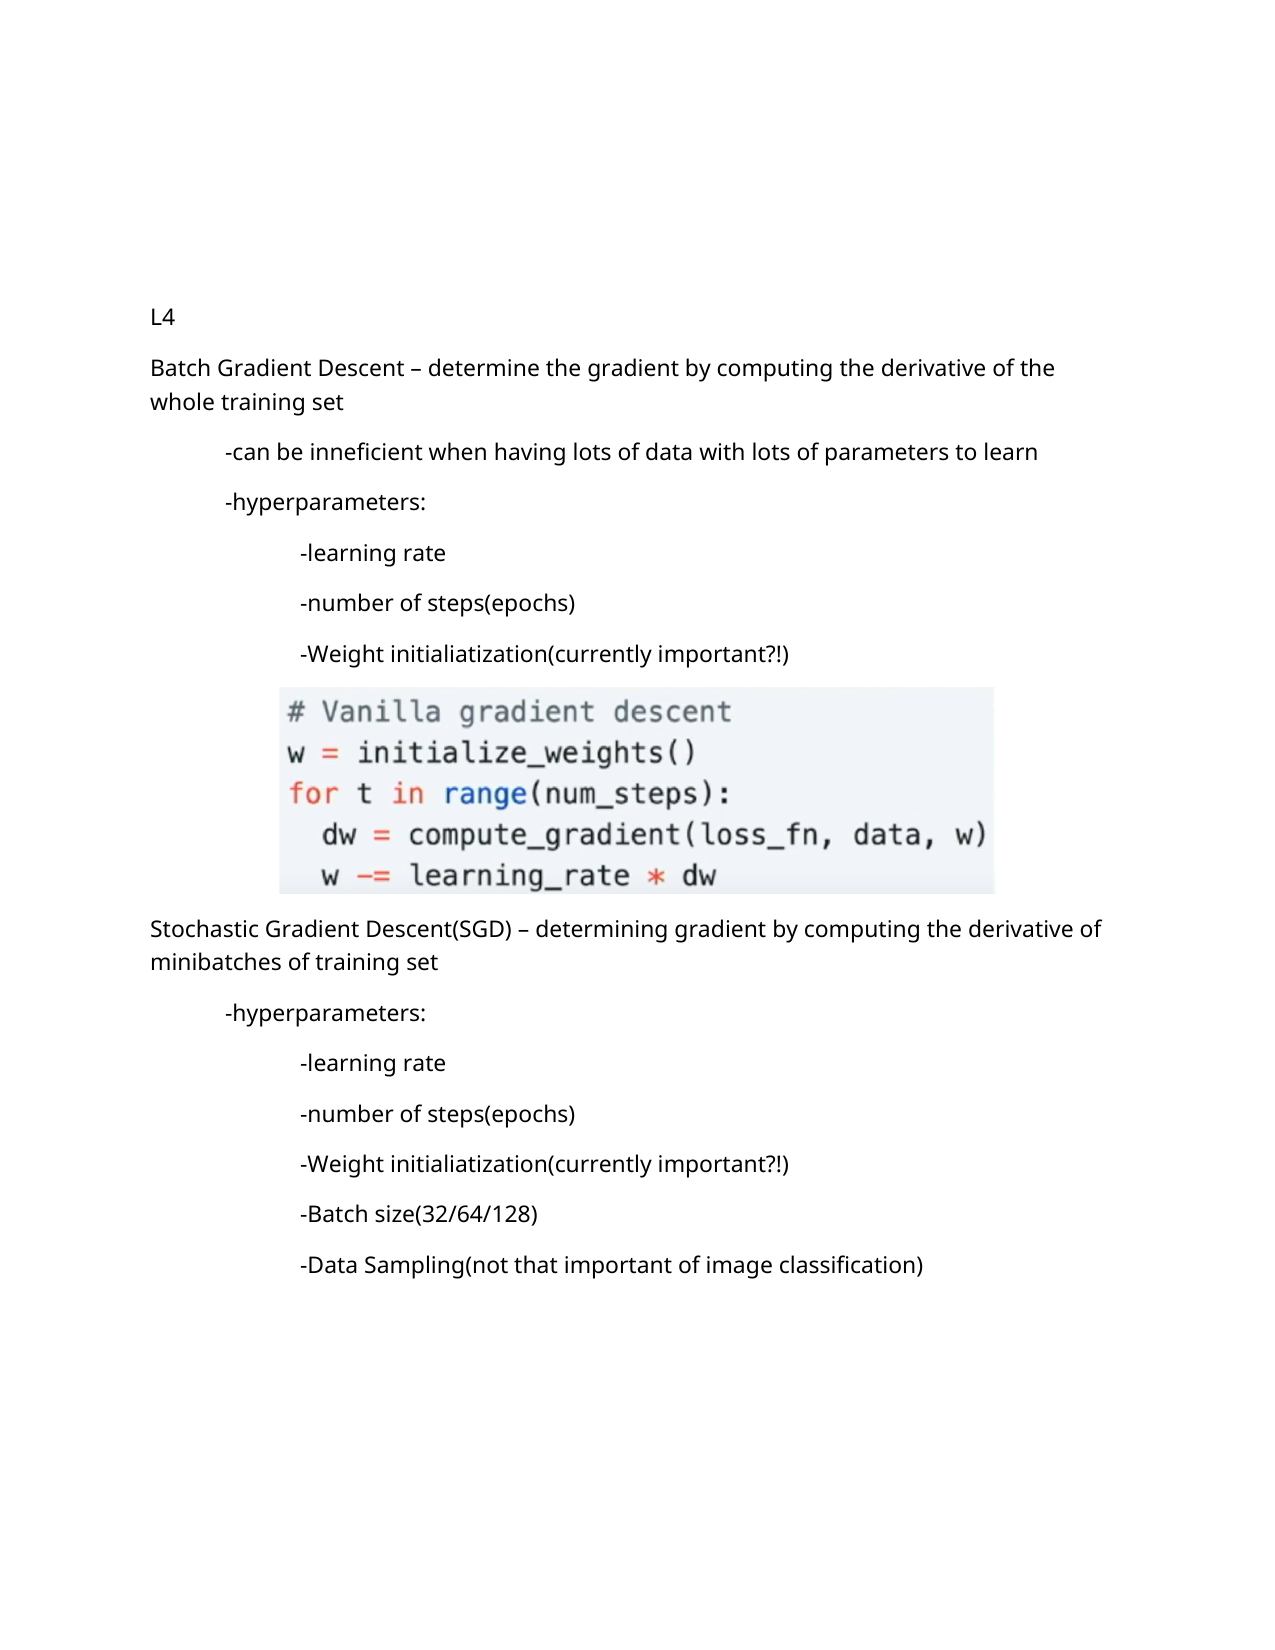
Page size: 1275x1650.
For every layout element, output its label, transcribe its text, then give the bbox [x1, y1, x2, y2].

text -number of steps(epochs) [150, 587, 1125, 618]
text -Batch size(32/64/128) [150, 1198, 1125, 1230]
text L4 [150, 301, 1125, 332]
text -learning rate [150, 1047, 1125, 1078]
text -learning rate [150, 537, 1125, 568]
text Stochastic Gradient Descent(SGD) – determining gradient by computing the derivative of minibatches of training set [150, 913, 1125, 978]
text -hyperparameters: [150, 997, 1125, 1028]
text -Weight initialiatization(currently important?!) [150, 1148, 1125, 1179]
picture [279, 687, 996, 894]
text -hyperparameters: [150, 486, 1125, 517]
text -Weight initialiatization(currently important?!) [150, 637, 1125, 669]
text Batch Gradient Descent – determine the gradient by computing the derivative of the whole training set [150, 352, 1125, 417]
text -can be inneficient when having lots of data with lots of parameters to learn [150, 436, 1125, 467]
text -Data Sampling(not that important of image classification) [150, 1249, 1125, 1280]
text -number of steps(epochs) [150, 1098, 1125, 1129]
